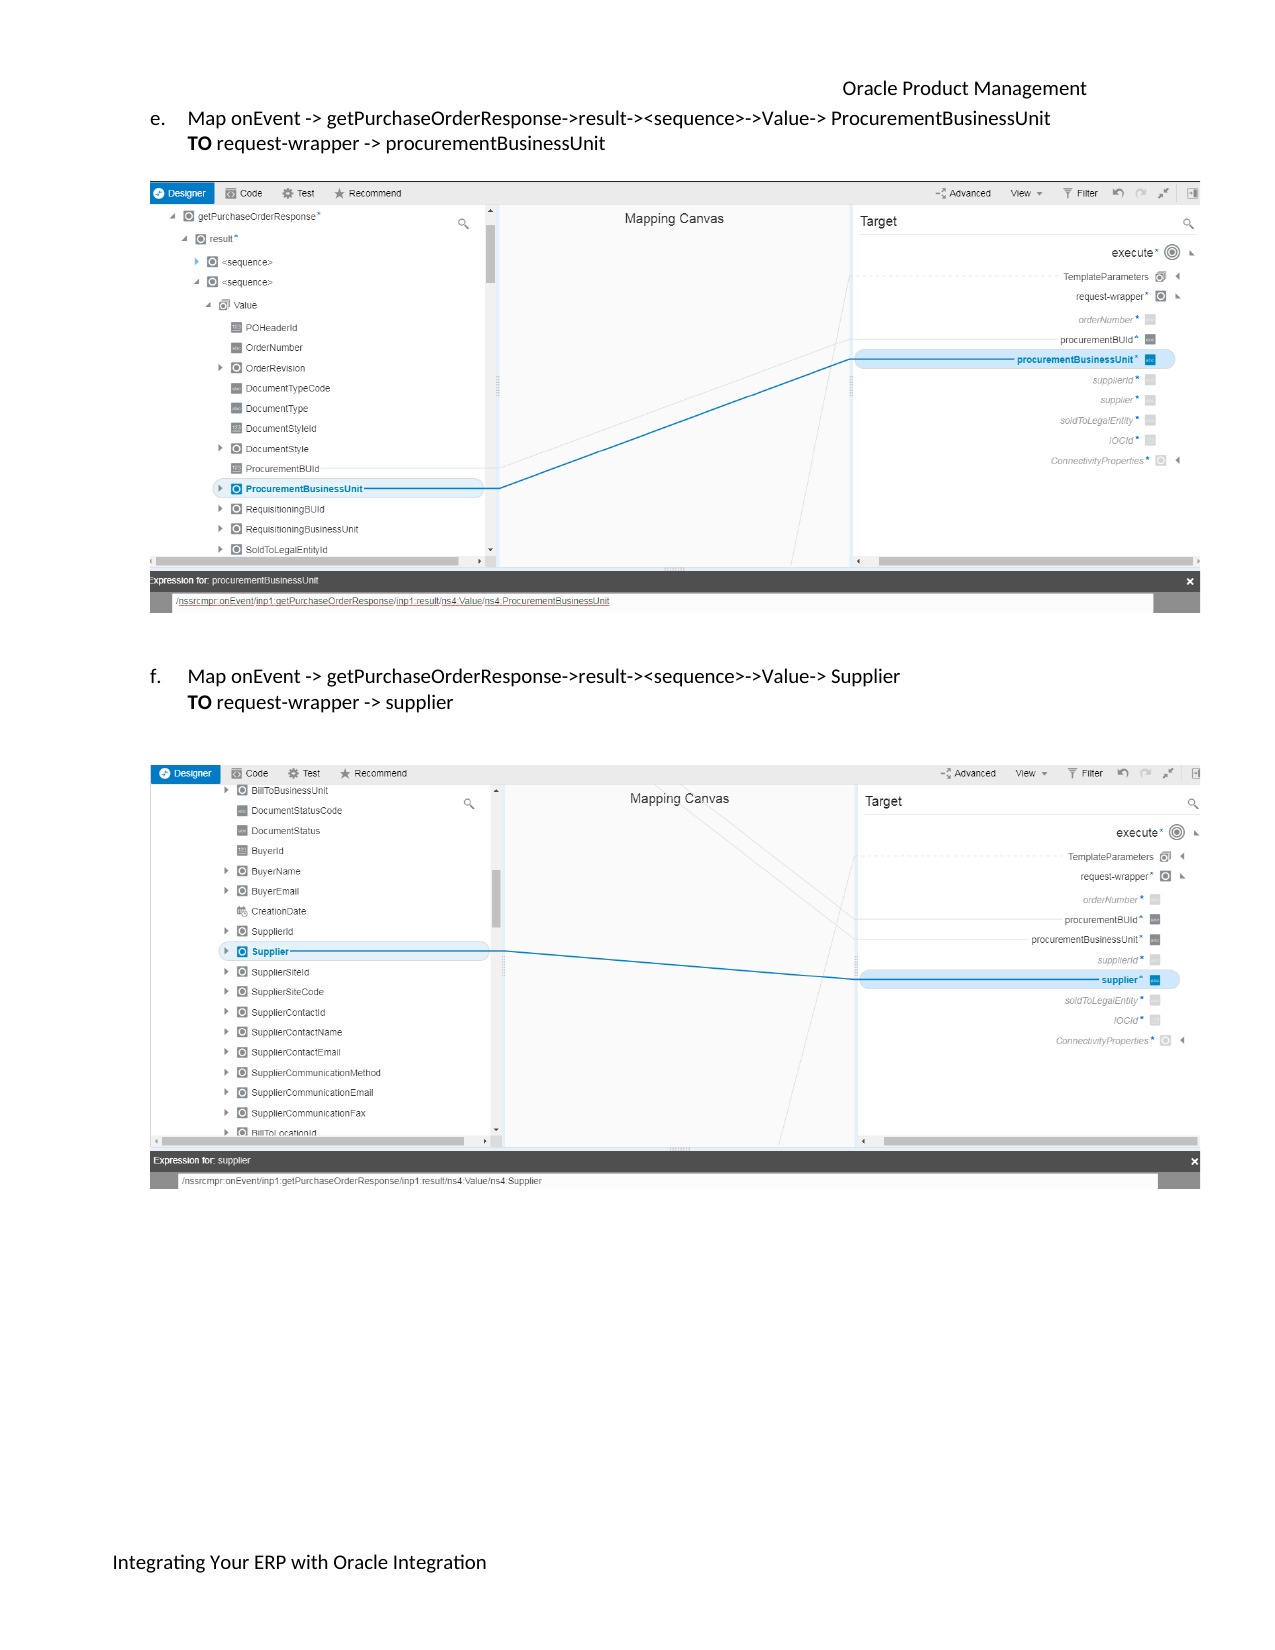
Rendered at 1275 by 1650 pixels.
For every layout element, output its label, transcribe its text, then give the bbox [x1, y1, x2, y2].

list Map onEvent -> getPurchaseOrderResponse->result-><sequence>->Value-> Supplier [150, 664, 1162, 689]
list TO request-wrapper -> supplier [150, 689, 1162, 714]
picture [150, 765, 1200, 1189]
list TO request-wrapper -> procurementBusinessUnit [150, 130, 1162, 156]
picture [150, 181, 1200, 613]
list Map onEvent -> getPurchaseOrderResponse->result-><sequence>->Value-> ProcurementBusinessUnit [150, 105, 1162, 130]
